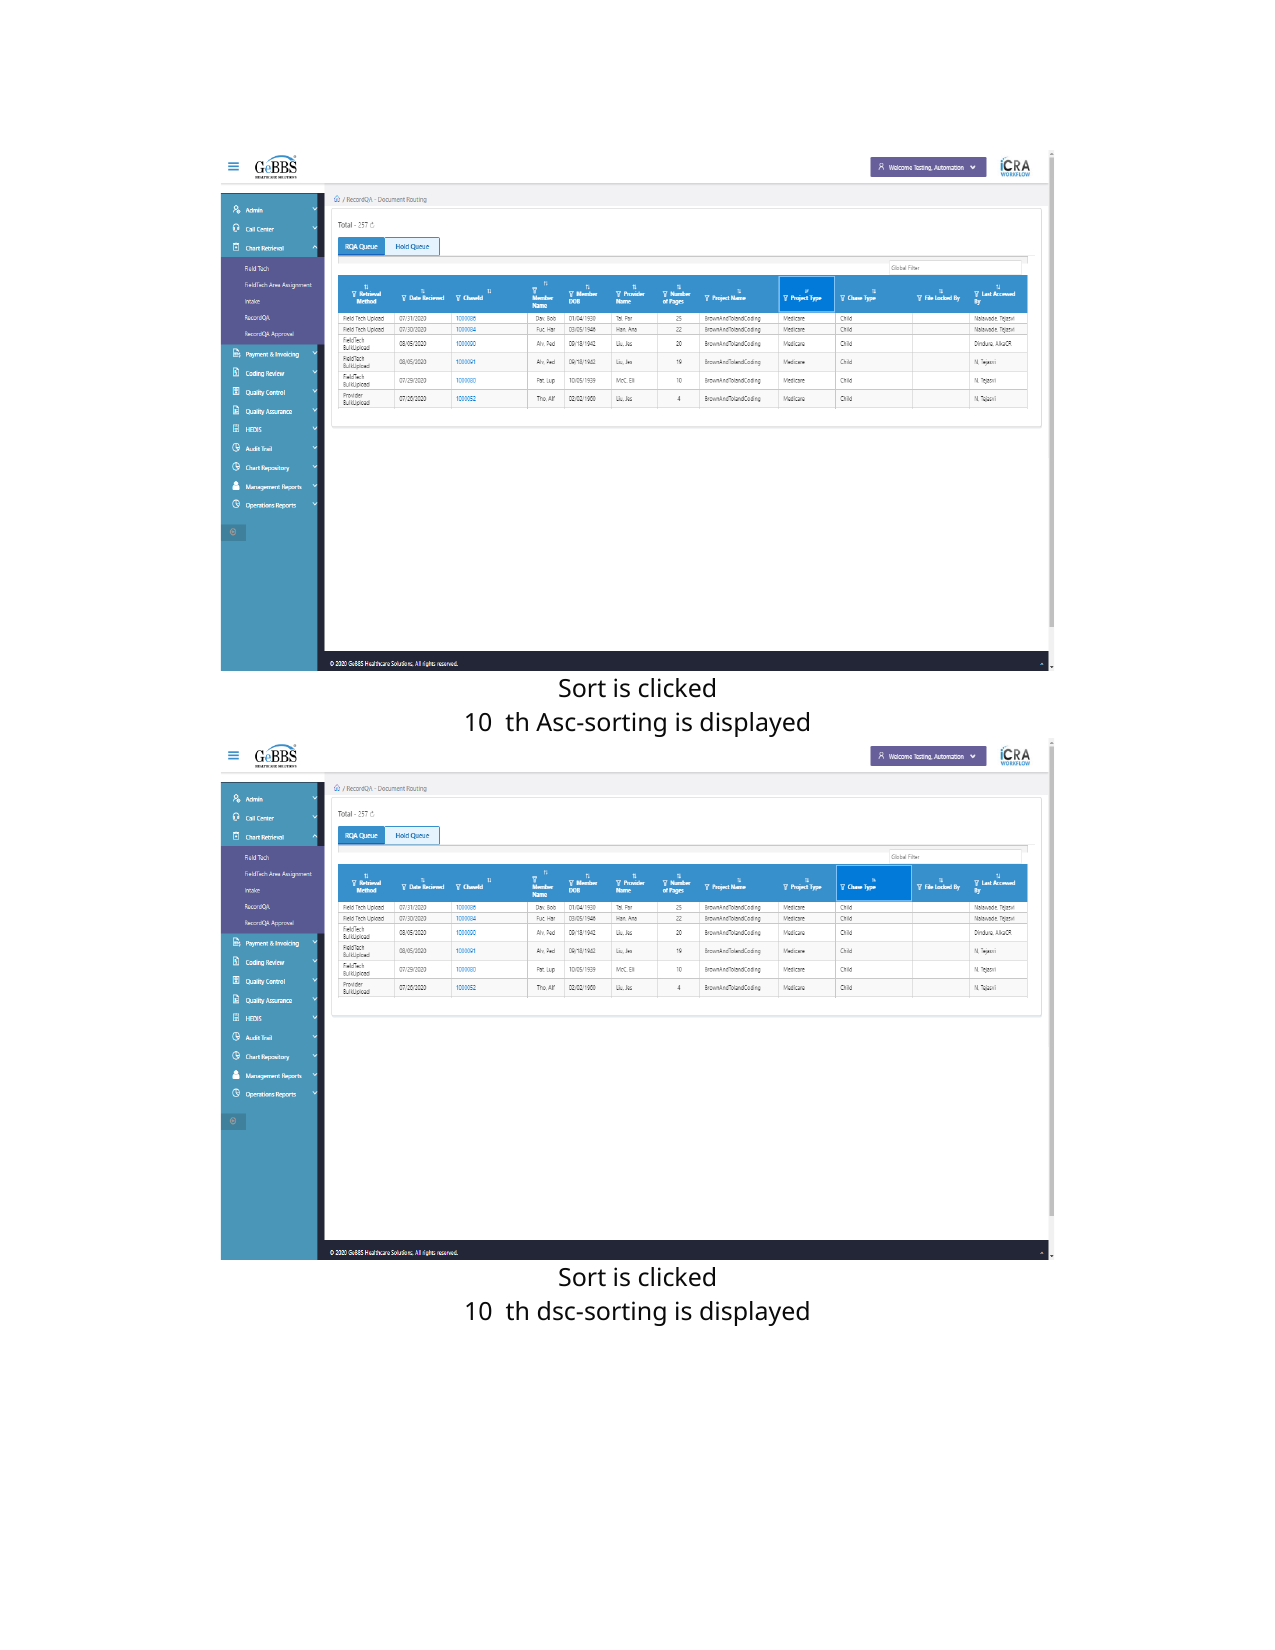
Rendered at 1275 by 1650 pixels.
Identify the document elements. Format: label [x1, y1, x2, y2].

text [150, 150, 1125, 1328]
picture [220, 150, 1055, 671]
picture [220, 738, 1055, 1260]
